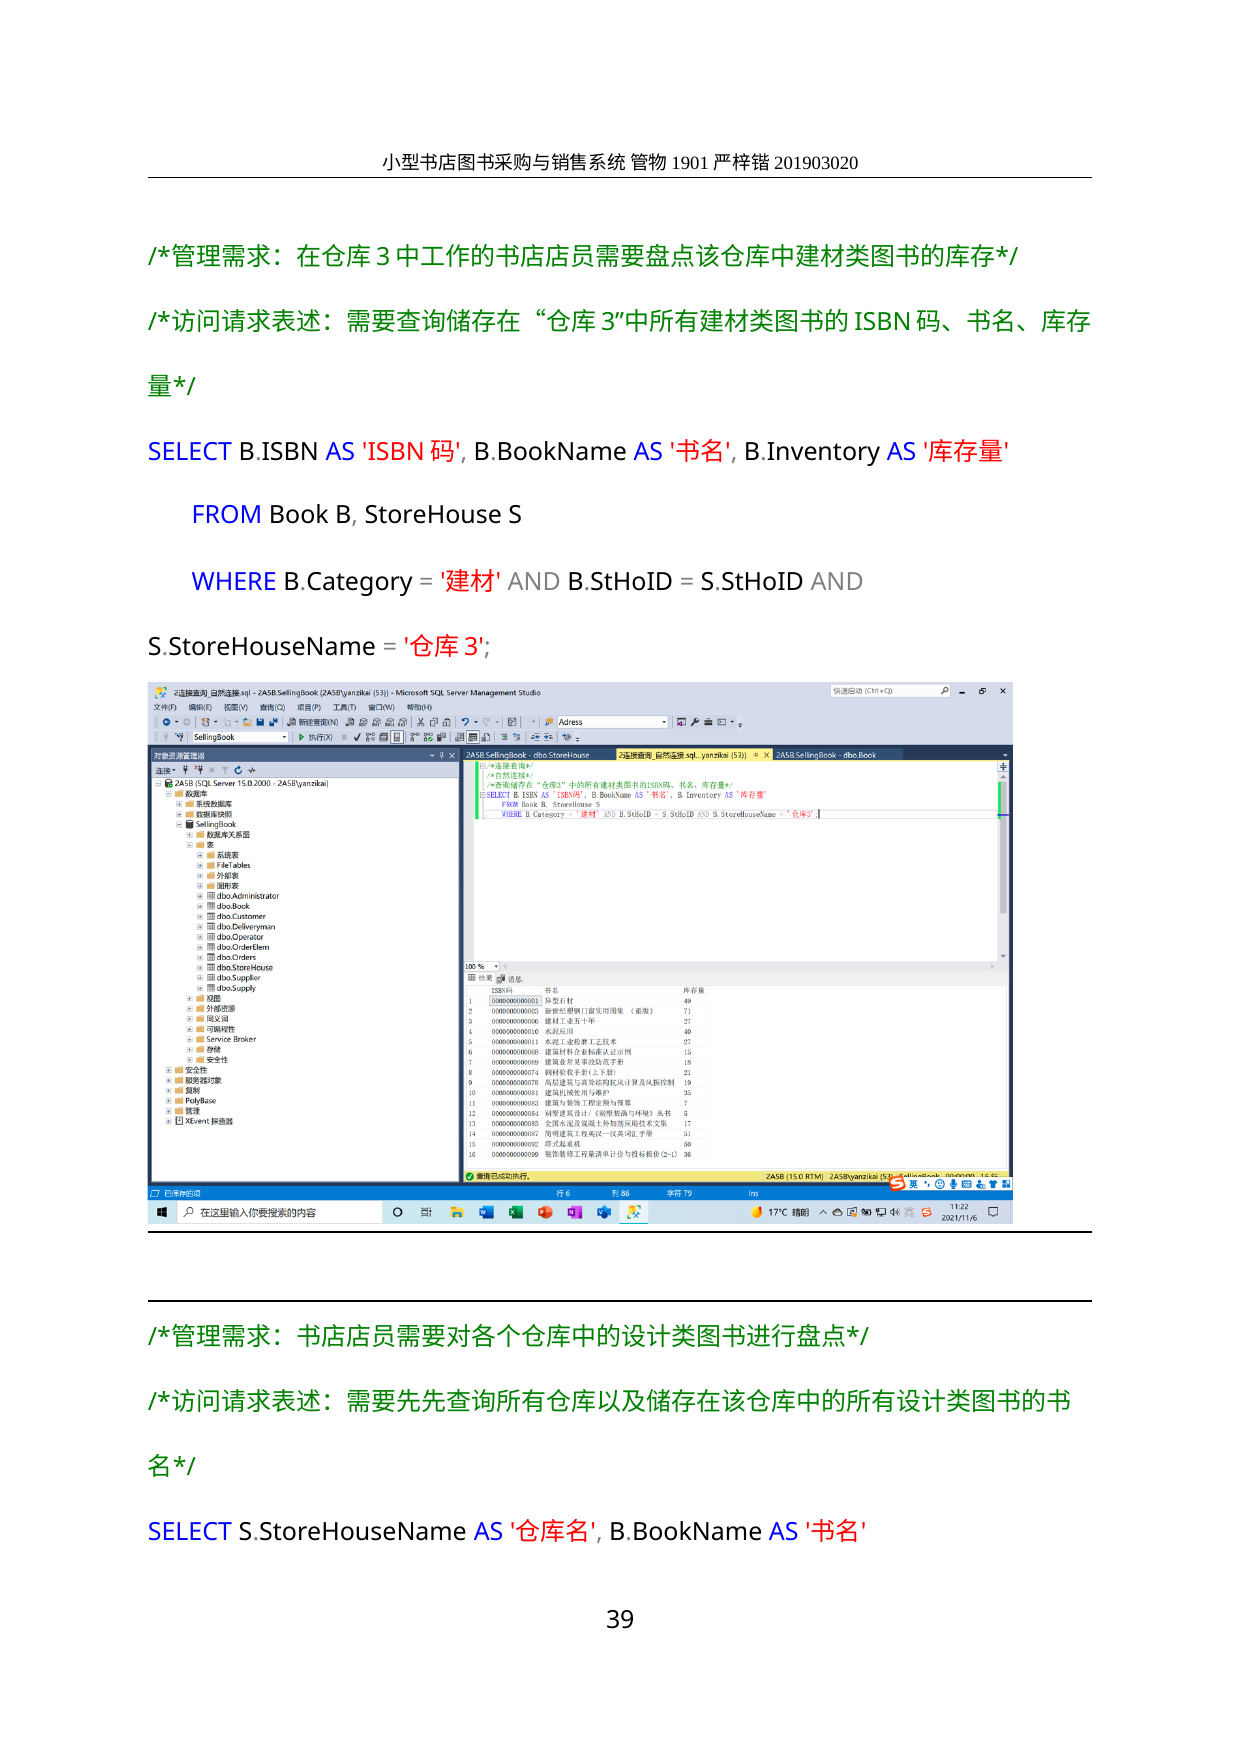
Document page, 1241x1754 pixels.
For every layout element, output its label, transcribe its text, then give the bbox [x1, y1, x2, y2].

picture [147, 682, 1013, 1224]
text /*管理需求：在仓库3中工作的书店店员需要盘点该仓库中建材类图书的库存*/ [148, 222, 1092, 287]
text /*访问请求表述：需要先先查询所有仓库以及储存在该仓库中的所有设计类图书的书名*/ [148, 1367, 1092, 1497]
text WHERE B.Category = '建材' AND B.StHoID = S.StHoID AND S.StoreHouseName = '仓库3'; [148, 547, 1092, 677]
text FROM Book B, StoreHouse S [148, 482, 1092, 547]
text SELECT B.ISBN AS 'ISBN码', B.BookName AS '书名', B.Inventory AS '库存量' [148, 417, 1092, 482]
text SELECT S.StoreHouseName AS '仓库名', B.BookName AS '书名' [148, 1497, 1092, 1562]
text /*访问请求表述：需要查询储存在“仓库3”中所有建材类图书的ISBN码、书名、库存量*/ [148, 287, 1092, 417]
text /*管理需求：书店店员需要对各个仓库中的设计类图书进行盘点*/ [148, 1302, 1092, 1367]
